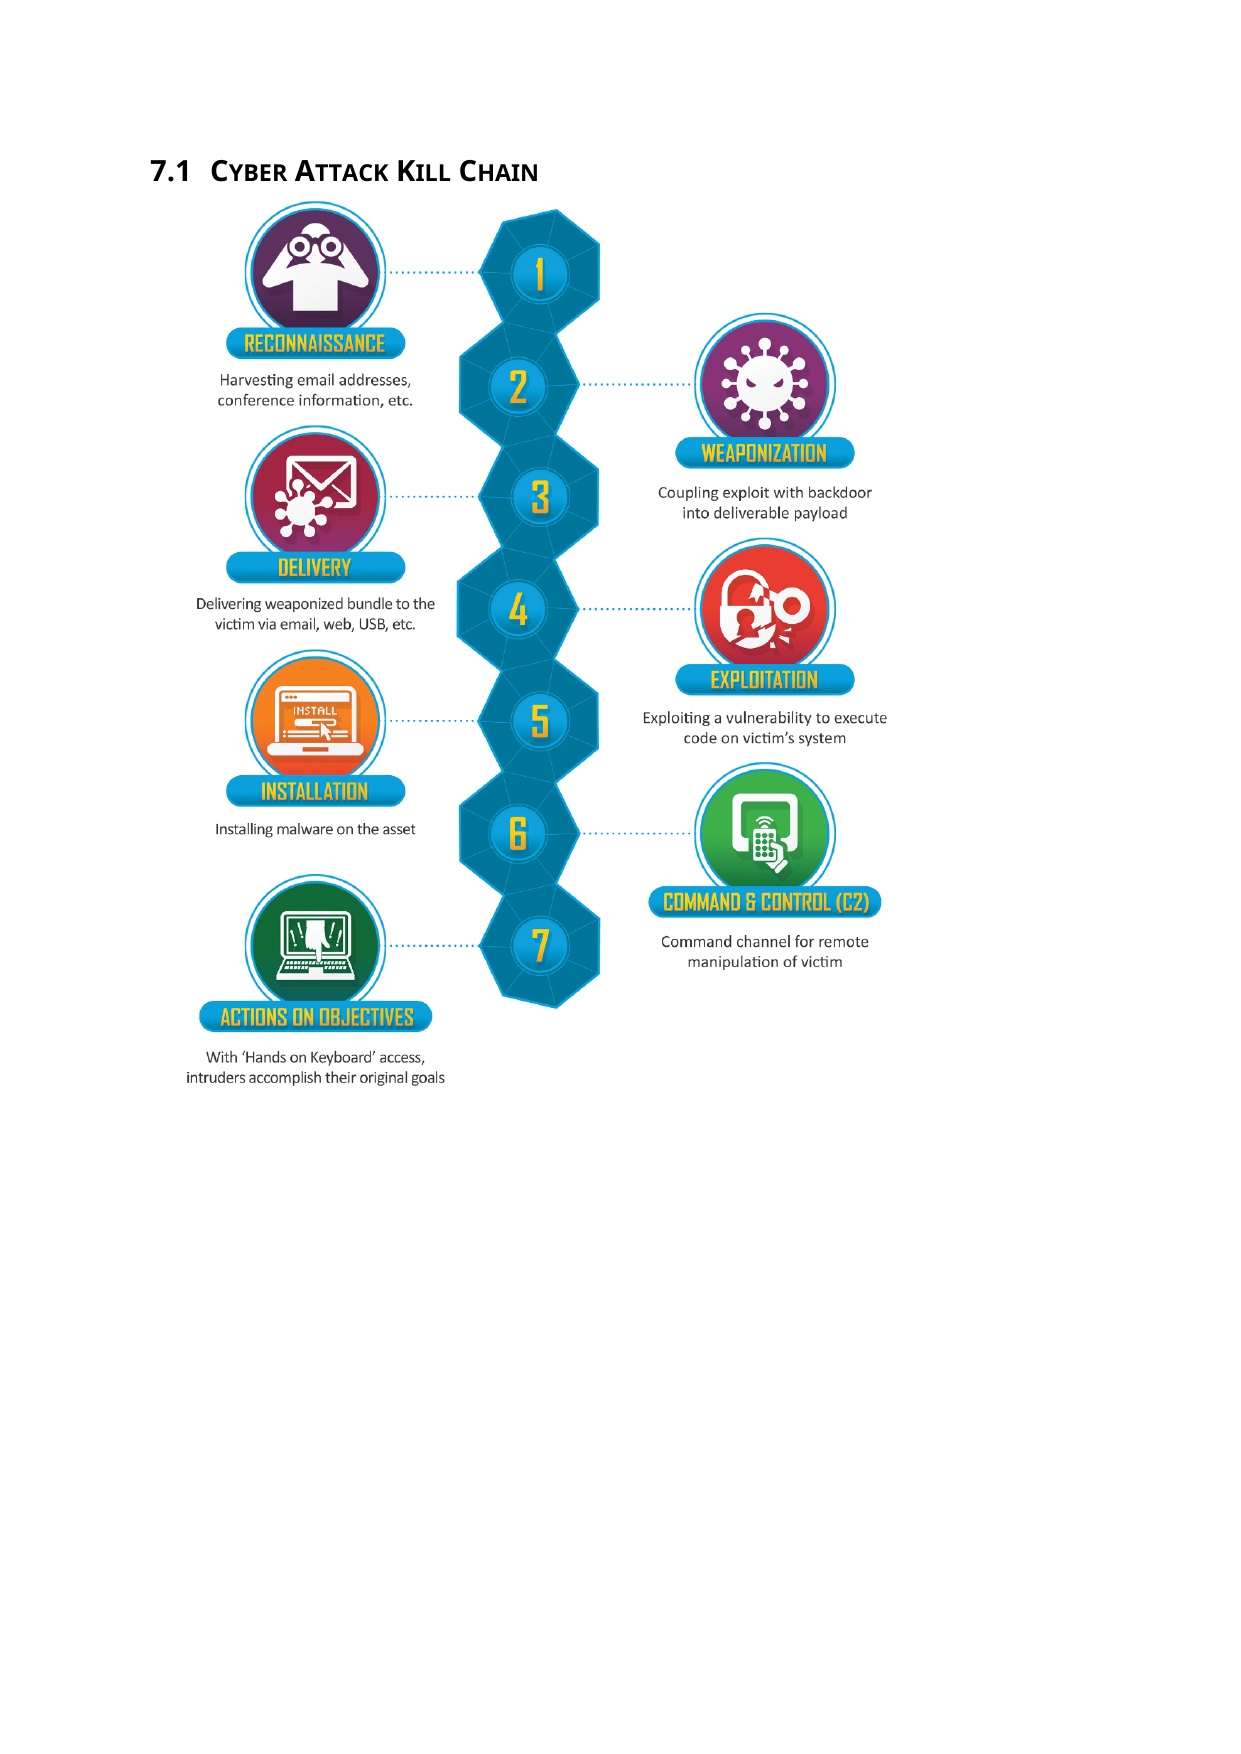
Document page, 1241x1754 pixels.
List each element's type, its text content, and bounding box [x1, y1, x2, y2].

subtitle Cyber Attack Kill Chain [150, 150, 1090, 190]
picture [150, 192, 930, 1102]
